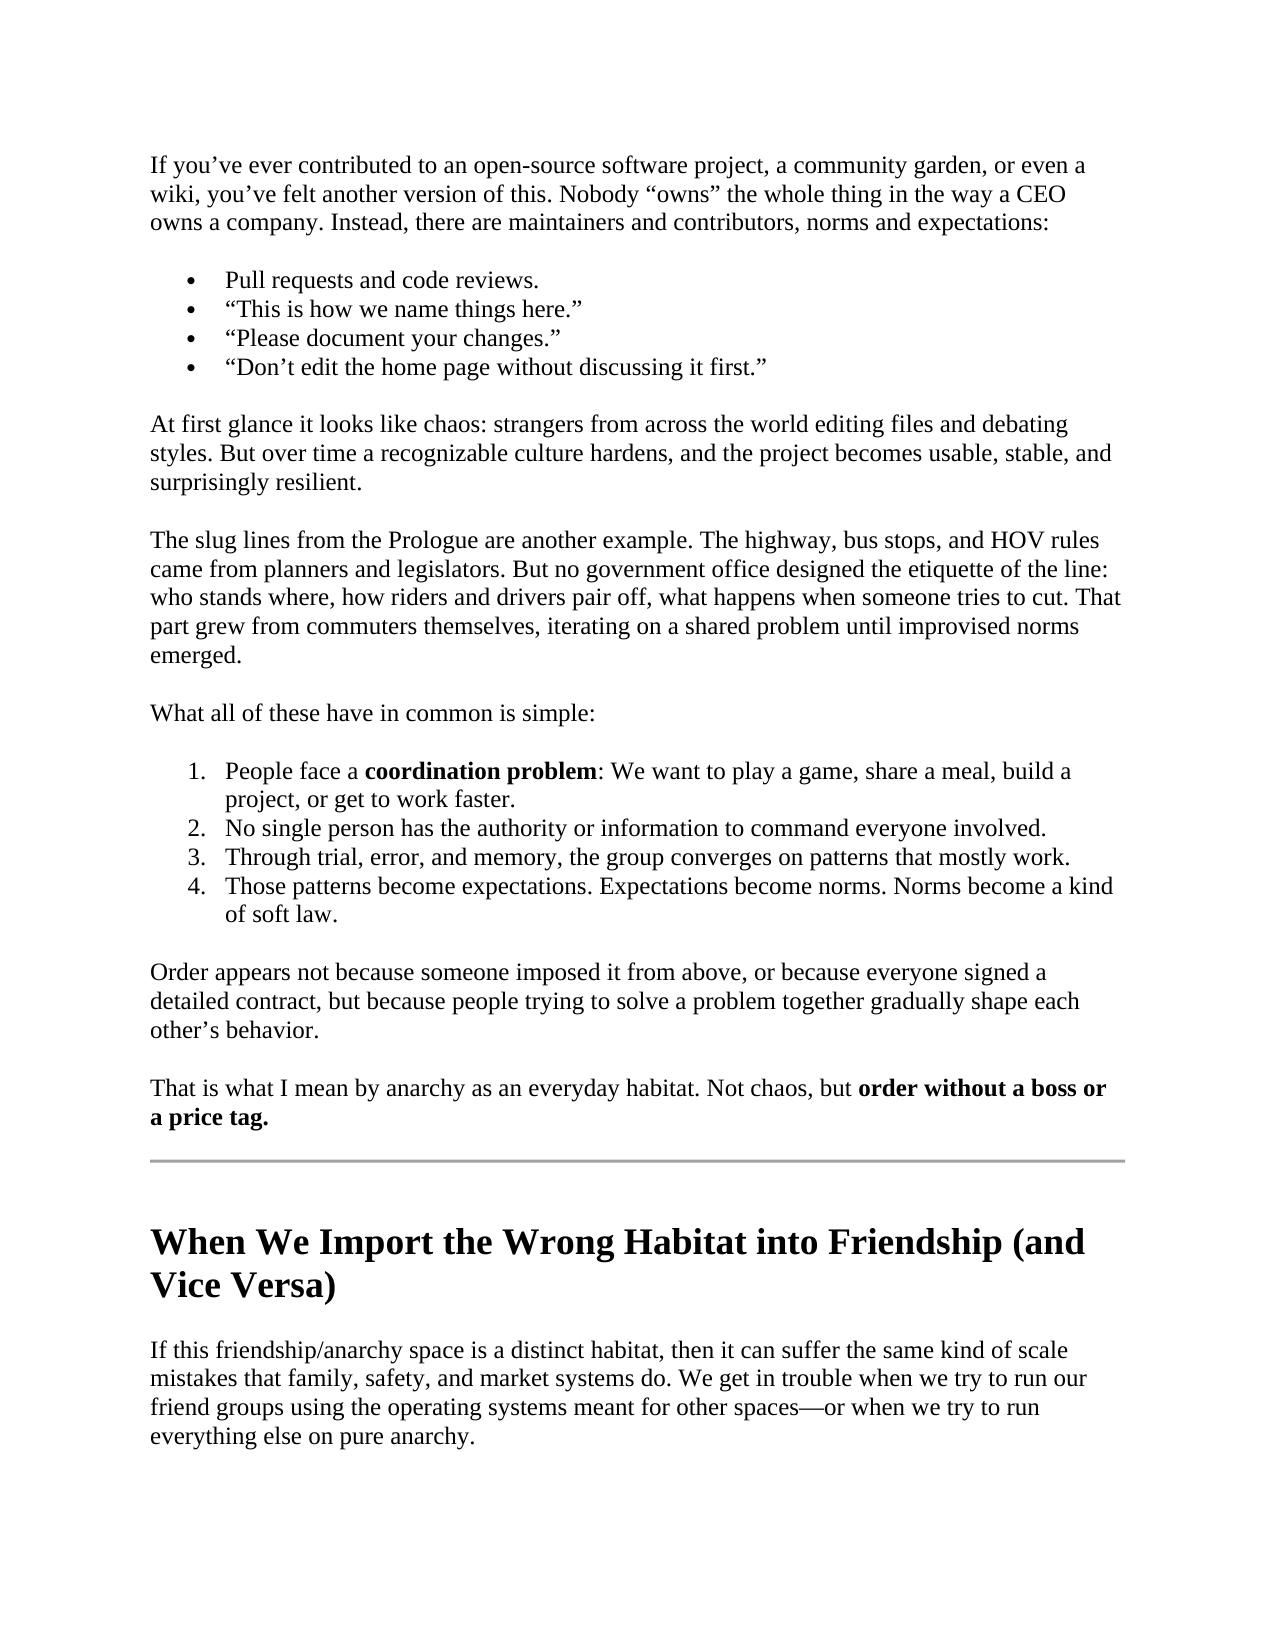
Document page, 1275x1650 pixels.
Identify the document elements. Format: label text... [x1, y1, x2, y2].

list Through trial, error, and memory, the group converges on patterns that mostly work. [187, 842, 1125, 871]
text What all of these have in common is simple: [150, 698, 1125, 727]
text If you’ve ever contributed to an open-source software project, a community garden, or even a wiki, you’ve felt another version of this. Nobody “owns” the whole thing in the way a CEO owns a company. Instead, there are maintainers and contributors, norms and expectations: [150, 150, 1125, 236]
list People face a coordination problem: We want to play a game, share a meal, build a project, or get to work faster. [187, 756, 1125, 813]
text If this friendship/anarchy space is a distinct habitat, then it can suffer the same kind of scale mistakes that family, safety, and market systems do. We get in trouble when we try to run our friend groups using the operating systems meant for other spaces—or when we try to run everything else on pure anarchy. [150, 1335, 1125, 1450]
text The slug lines from the Prologue are another example. The highway, bus stops, and HOV rules came from planners and legislators. But no government office designed the etiquette of the line: who stands where, how riders and drivers pair off, what happens when someone tries to cut. That part grew from commuters themselves, iterating on a shared problem until improvised norms emerged. [150, 525, 1125, 669]
list “Please document your changes.” [187, 323, 1125, 352]
text At first glance it looks like chaos: strangers from across the world editing files and debating styles. But over time a recognizable culture hardens, and the project becomes usable, stable, and surprisingly resilient. [150, 409, 1125, 496]
list Pull requests and code reviews. [187, 265, 1125, 294]
list “Don’t edit the home page without discussing it first.” [187, 352, 1125, 380]
list No single person has the authority or information to command everyone involved. [187, 813, 1125, 842]
list Those patterns become expectations. Expectations become norms. Norms become a kind of soft law. [187, 871, 1125, 928]
list “This is how we name things here.” [187, 294, 1125, 323]
text Order appears not because someone imposed it from above, or because everyone signed a detailed contract, but because people trying to solve a problem together gradually shape each other’s behavior. [150, 957, 1125, 1044]
text That is what I mean by anarchy as an everyday habitat. Not chaos, but order without a boss or a price tag. [150, 1073, 1125, 1130]
text When We Import the Wrong Habitat into Friendship (and Vice Versa) [150, 1219, 1125, 1306]
